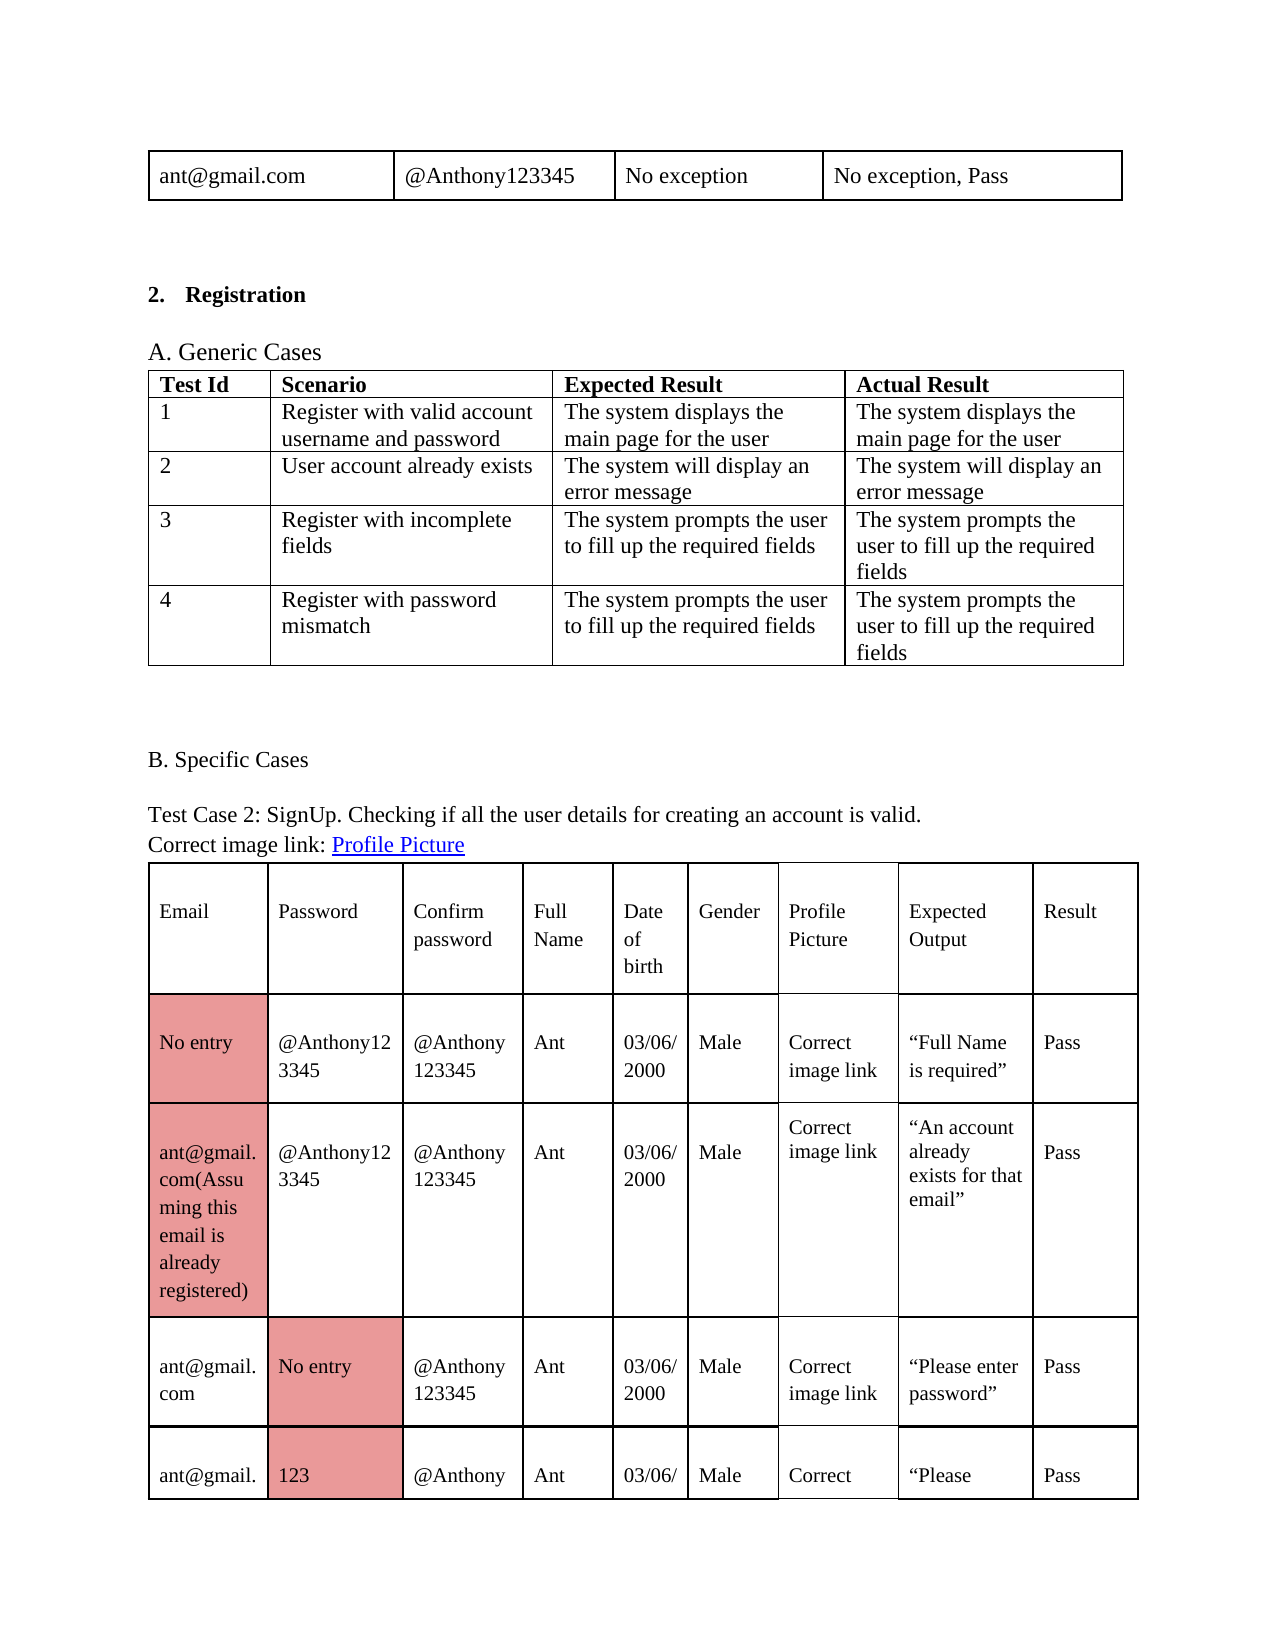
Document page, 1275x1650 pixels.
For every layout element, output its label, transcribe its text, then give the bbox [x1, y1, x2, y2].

table_header Expected Output [899, 864, 1032, 993]
table_cell @Anthony123345 [269, 1104, 402, 1316]
table_cell The system displays the main page for the user [553, 398, 844, 451]
table_header Password [269, 864, 402, 993]
table_cell The system prompts the user to fill up the required fields [553, 506, 844, 585]
table_header Profile Picture [779, 863, 898, 993]
table_cell Pass [1034, 1318, 1137, 1425]
table_cell 03/06/2000 [614, 1318, 687, 1425]
table_cell 03/06/2000 [614, 995, 687, 1102]
table_cell The system will display an error message [846, 452, 1123, 505]
table_cell Pass [1034, 1428, 1137, 1498]
table_cell Register with password mismatch [271, 586, 552, 665]
table_cell Correct image link [779, 994, 898, 1102]
table_cell @Anthony123345 [404, 1318, 522, 1425]
table_cell @Anthony123345 [404, 1428, 522, 1498]
table_cell 123 [269, 1428, 402, 1498]
table_header Actual Result [846, 371, 1123, 397]
table_cell Male [689, 995, 778, 1102]
table_cell Pass [1034, 995, 1137, 1102]
table_cell @Anthony123345 [404, 995, 522, 1102]
table_header Confirm password [404, 864, 522, 993]
table_cell 3 [149, 506, 270, 585]
table_cell Ant [524, 1428, 612, 1498]
table_header Full Name [524, 864, 612, 993]
text B. Specific Cases [148, 746, 1137, 772]
table_cell Correct image link [779, 1317, 898, 1425]
table_cell The system prompts the user to fill up the required fields [846, 586, 1123, 665]
table_cell The system will display an error message [553, 452, 844, 505]
table_cell Register with incomplete fields [271, 506, 552, 585]
table_cell Ant [524, 995, 612, 1102]
table_header Email [150, 864, 267, 993]
table_cell Ant [524, 1104, 612, 1316]
table_cell 1 [149, 398, 270, 451]
table_cell ant@gmail.com [150, 152, 393, 199]
table_header Gender [689, 864, 778, 993]
text Test Case 2: SignUp. Checking if all the user details for creating an account is valid. Correct image link: Profile Picture [148, 801, 1137, 858]
list Registration [148, 282, 1137, 308]
table_cell Correct image link [779, 1426, 898, 1498]
table_header Date of birth [614, 864, 687, 993]
table_cell @Anthony123345 [395, 152, 614, 199]
table_cell “An account already exists for that email” [899, 1104, 1032, 1316]
table_cell 03/06/2000 [614, 1428, 687, 1498]
table_cell No entry [269, 1318, 402, 1425]
table_cell The system displays the main page for the user [846, 398, 1123, 451]
table_cell The system prompts the user to fill up the required fields [846, 506, 1123, 585]
table_cell 4 [149, 586, 270, 665]
table_header Scenario [271, 371, 552, 397]
table_cell Ant [524, 1318, 612, 1425]
text A. Generic Cases [148, 337, 1137, 366]
table_cell ant@gmail.com [150, 1428, 267, 1498]
table_cell ant@gmail.com(Assuming this email is already registered) [150, 1104, 267, 1316]
table_cell “Please enter password” [899, 1318, 1032, 1425]
table_cell @Anthony123345 [404, 1104, 522, 1316]
table_cell Pass [1034, 1104, 1137, 1316]
table_cell User account already exists [271, 452, 552, 505]
table_cell ant@gmail.com [150, 1318, 267, 1425]
table_cell 03/06/2000 [614, 1104, 687, 1316]
table_cell Male [689, 1104, 778, 1316]
table_header Test Id [149, 371, 270, 397]
table_cell “Full Name is required” [899, 995, 1032, 1102]
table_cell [899, 1428, 1032, 1498]
table_cell @Anthony123345 [269, 995, 402, 1102]
table_cell The system prompts the user to fill up the required fields [553, 586, 844, 665]
table_cell No entry [150, 995, 267, 1102]
table_cell Register with valid account username and password [271, 398, 552, 451]
table_cell Male [689, 1318, 778, 1425]
table_header Expected Result [553, 371, 844, 397]
table_cell No exception, Pass [824, 152, 1121, 199]
table_cell No exception [616, 152, 822, 199]
table_cell Correct image link [779, 1103, 898, 1316]
table_header Result [1034, 864, 1137, 993]
table_cell 2 [149, 452, 270, 505]
table_cell Male [689, 1428, 778, 1498]
